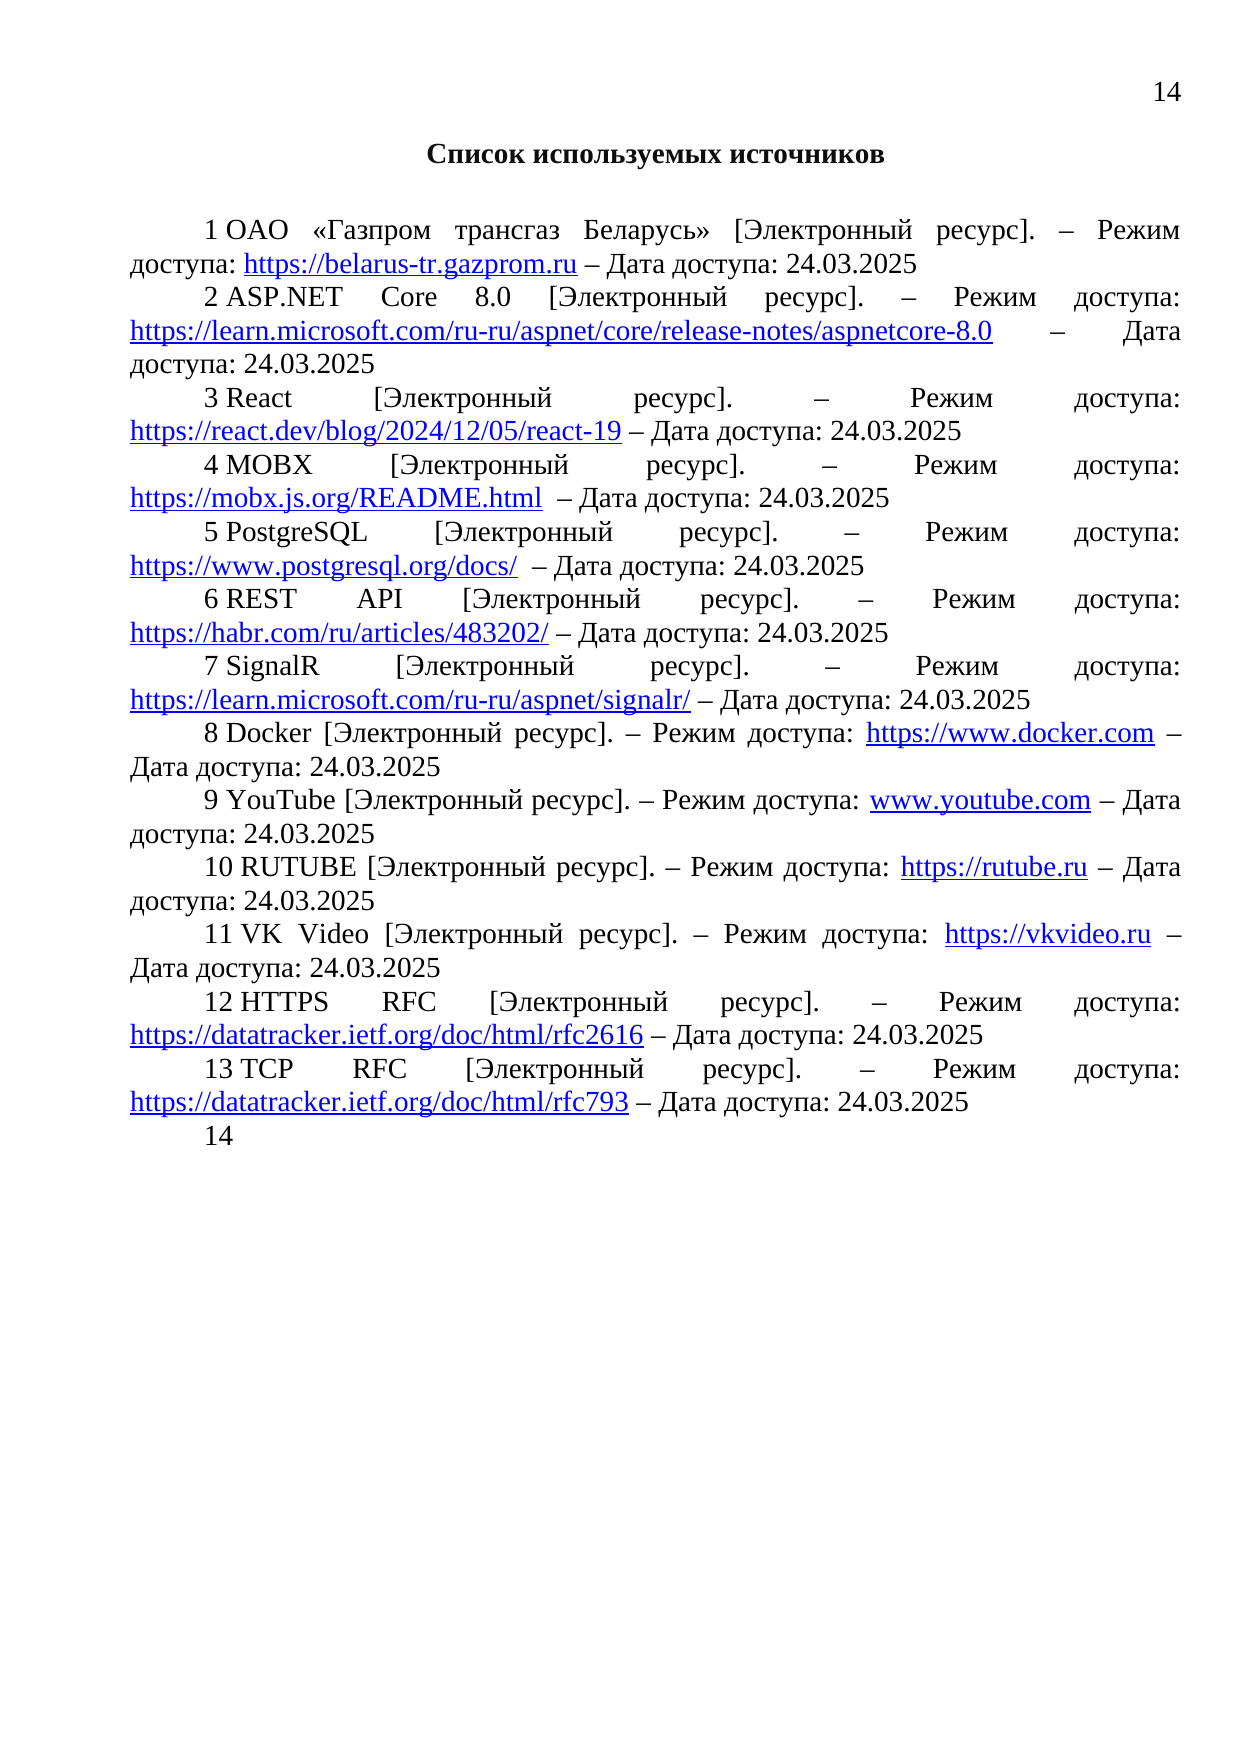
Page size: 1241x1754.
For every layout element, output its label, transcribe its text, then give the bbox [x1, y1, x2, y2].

list TCP RFC [Электронный ресурс]. – Режим доступа: https://datatracker.ietf.org/doc/html/rfc793 – Дата доступа: 24.03.2025 [130, 1051, 1181, 1118]
list HTTPS RFC [Электронный ресурс]. – Режим доступа: https://datatracker.ietf.org/doc/html/rfc2616 – Дата доступа: 24.03.2025 [130, 984, 1181, 1051]
list Docker [Электронный ресурс]. – Режим доступа: https://www.docker.com – Дата доступа: 24.03.2025 [130, 715, 1181, 782]
list YouTube [Электронный ресурс]. – Режим доступа: www.youtube.com – Дата доступа: 24.03.2025 [130, 782, 1181, 849]
list ОАО «Газпром трансгаз Беларусь» [Электронный ресурс]. – Режим доступа: https://belarus-tr.gazprom.ru – Дата доступа: 24.03.2025 [130, 212, 1181, 279]
list RUTUBE [Электронный ресурс]. – Режим доступа: https://rutube.ru – Дата доступа: 24.03.2025 [130, 849, 1181, 917]
list ASP.NET Core 8.0 [Электронный ресурс]. – Режим доступа: https://learn.microsoft.com/ru-ru/aspnet/core/release-notes/aspnetcore-8.0 – Дата доступа: 24.03.2025 [130, 279, 1181, 380]
subtitle Список используемых источников [130, 136, 1181, 170]
list React [Электронный ресурс]. – Режим доступа: https://react.dev/blog/2024/12/05/react-19 – Дата доступа: 24.03.2025 [130, 380, 1181, 447]
list PostgreSQL [Электронный ресурс]. – Режим доступа: https://www.postgresql.org/docs/ – Дата доступа: 24.03.2025 [130, 514, 1181, 581]
list MOBX [Электронный ресурс]. – Режим доступа: https://mobx.js.org/README.html – Дата доступа: 24.03.2025 [130, 447, 1181, 514]
list SignalR [Электронный ресурс]. – Режим доступа: https://learn.microsoft.com/ru-ru/aspnet/signalr/ – Дата доступа: 24.03.2025 [130, 648, 1181, 715]
list REST API [Электронный ресурс]. – Режим доступа: https://habr.com/ru/articles/483202/ – Дата доступа: 24.03.2025 [130, 581, 1181, 648]
list VK Video [Электронный ресурс]. – Режим доступа: https://vkvideo.ru – Дата доступа: 24.03.2025 [130, 917, 1181, 984]
